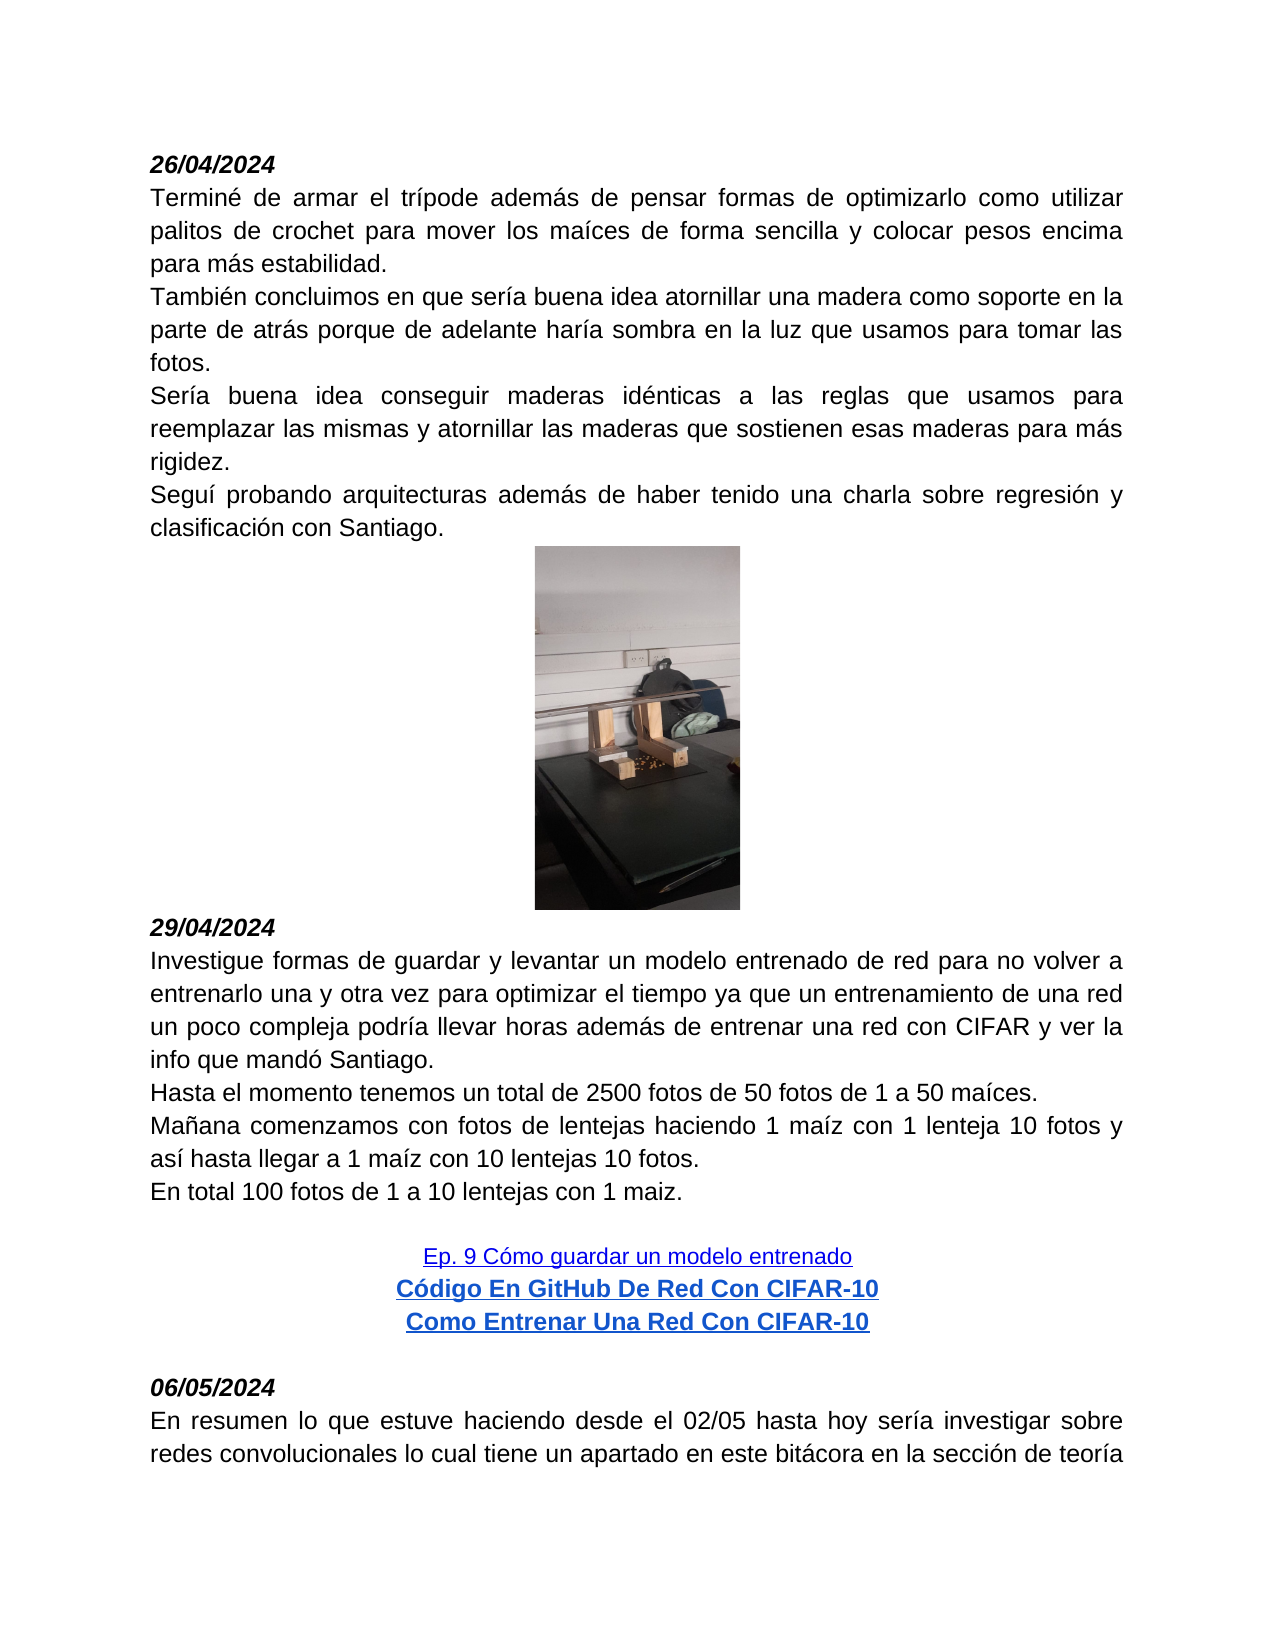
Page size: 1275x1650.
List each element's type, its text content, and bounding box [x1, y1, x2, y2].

text Sería buena idea conseguir maderas idénticas a las reglas que usamos para reemplazar las mismas y atornillar las maderas que sostienen esas maderas para más rigidez. [150, 381, 1125, 476]
text 29/04/2024 [150, 913, 1125, 942]
text Terminé de armar el trípode además de pensar formas de optimizarlo como utilizar palitos de crochet para mover los maíces de forma sencilla y colocar pesos encima para más estabilidad. [150, 183, 1125, 278]
text Hasta el momento tenemos un total de 2500 fotos de 50 fotos de 1 a 50 maíces. [150, 1078, 1125, 1107]
text En total 100 fotos de 1 a 10 lentejas con 1 maiz. [150, 1177, 1125, 1206]
text 26/04/2024 [150, 150, 1125, 179]
text Seguí probando arquitecturas además de haber tenido una charla sobre regresión y clasificación con Santiago. [150, 480, 1125, 542]
text Ep. 9 Cómo guardar un modelo entrenado [150, 1243, 1125, 1270]
picture [534, 546, 741, 910]
text También concluimos en que sería buena idea atornillar una madera como soporte en la parte de atrás porque de adelante haría sombra en la luz que usamos para tomar las fotos. [150, 282, 1125, 377]
text 06/05/2024 [150, 1373, 1125, 1401]
text Investigue formas de guardar y levantar un modelo entrenado de red para no volver a entrenarlo una y otra vez para optimizar el tiempo ya que un entrenamiento de una red un poco compleja podría llevar horas además de entrenar una red con CIFAR y ver la info que mandó Santiago. [150, 946, 1125, 1074]
text Mañana comenzamos con fotos de lentejas haciendo 1 maíz con 1 lenteja 10 fotos y así hasta llegar a 1 maíz con 10 lentejas 10 fotos. [150, 1111, 1125, 1173]
text Como Entrenar Una Red Con CIFAR-10 [150, 1307, 1125, 1335]
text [150, 1406, 1125, 1467]
text Código En GitHub De Red Con CIFAR-10 [150, 1273, 1125, 1302]
